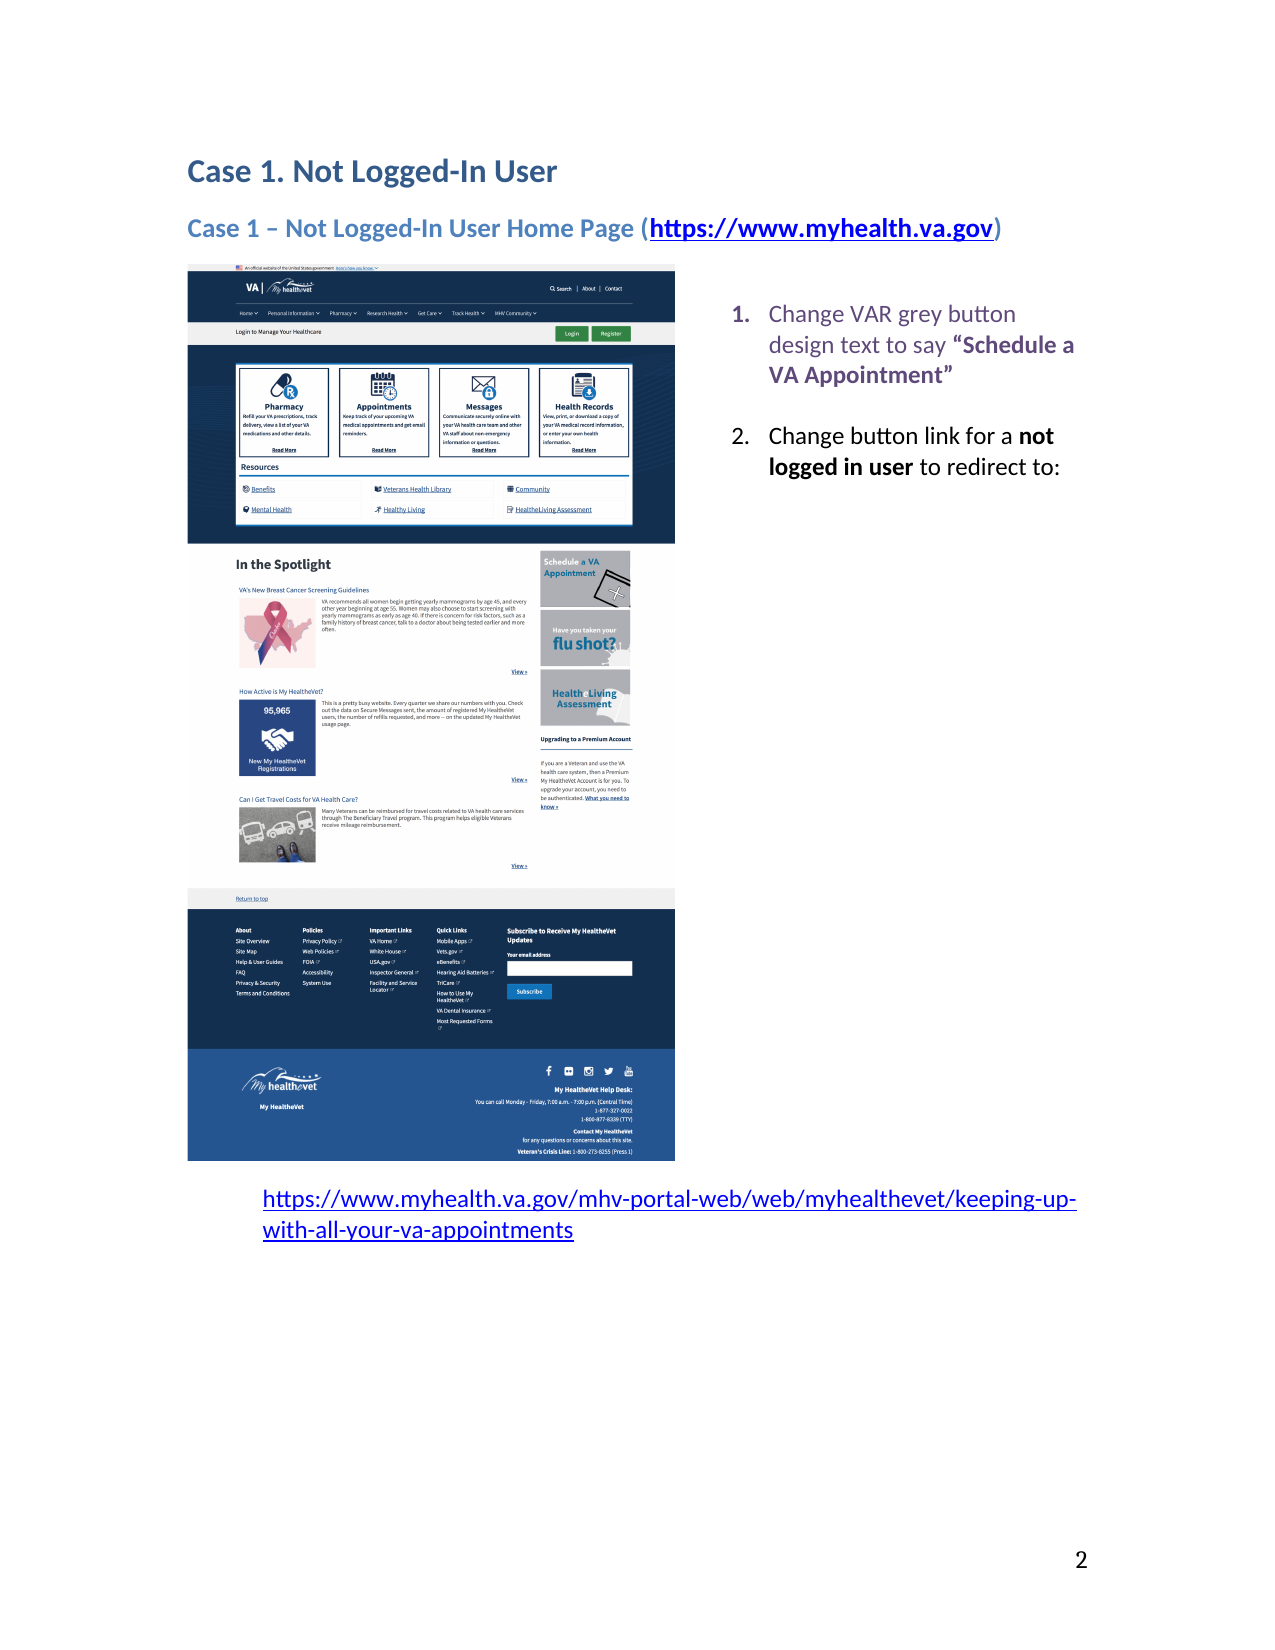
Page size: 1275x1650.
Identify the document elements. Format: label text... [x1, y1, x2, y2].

subtitle Case 1 – Not Logged-In User Home Page (https://www.myhealth.va.gov) [187, 212, 1087, 244]
picture [187, 264, 675, 1160]
list Change VAR grey button design text to say “Schedule a VA Appointment” [675, 298, 1087, 390]
list Change button link for a not logged in user to redirect to: https://www.myhealth.va.gov/mhv-portal-web/web/myhealthevet/keeping-up-with-all-your-va-appointments [225, 421, 1087, 1244]
subtitle Case 1. Not Logged-In User [187, 150, 1087, 191]
